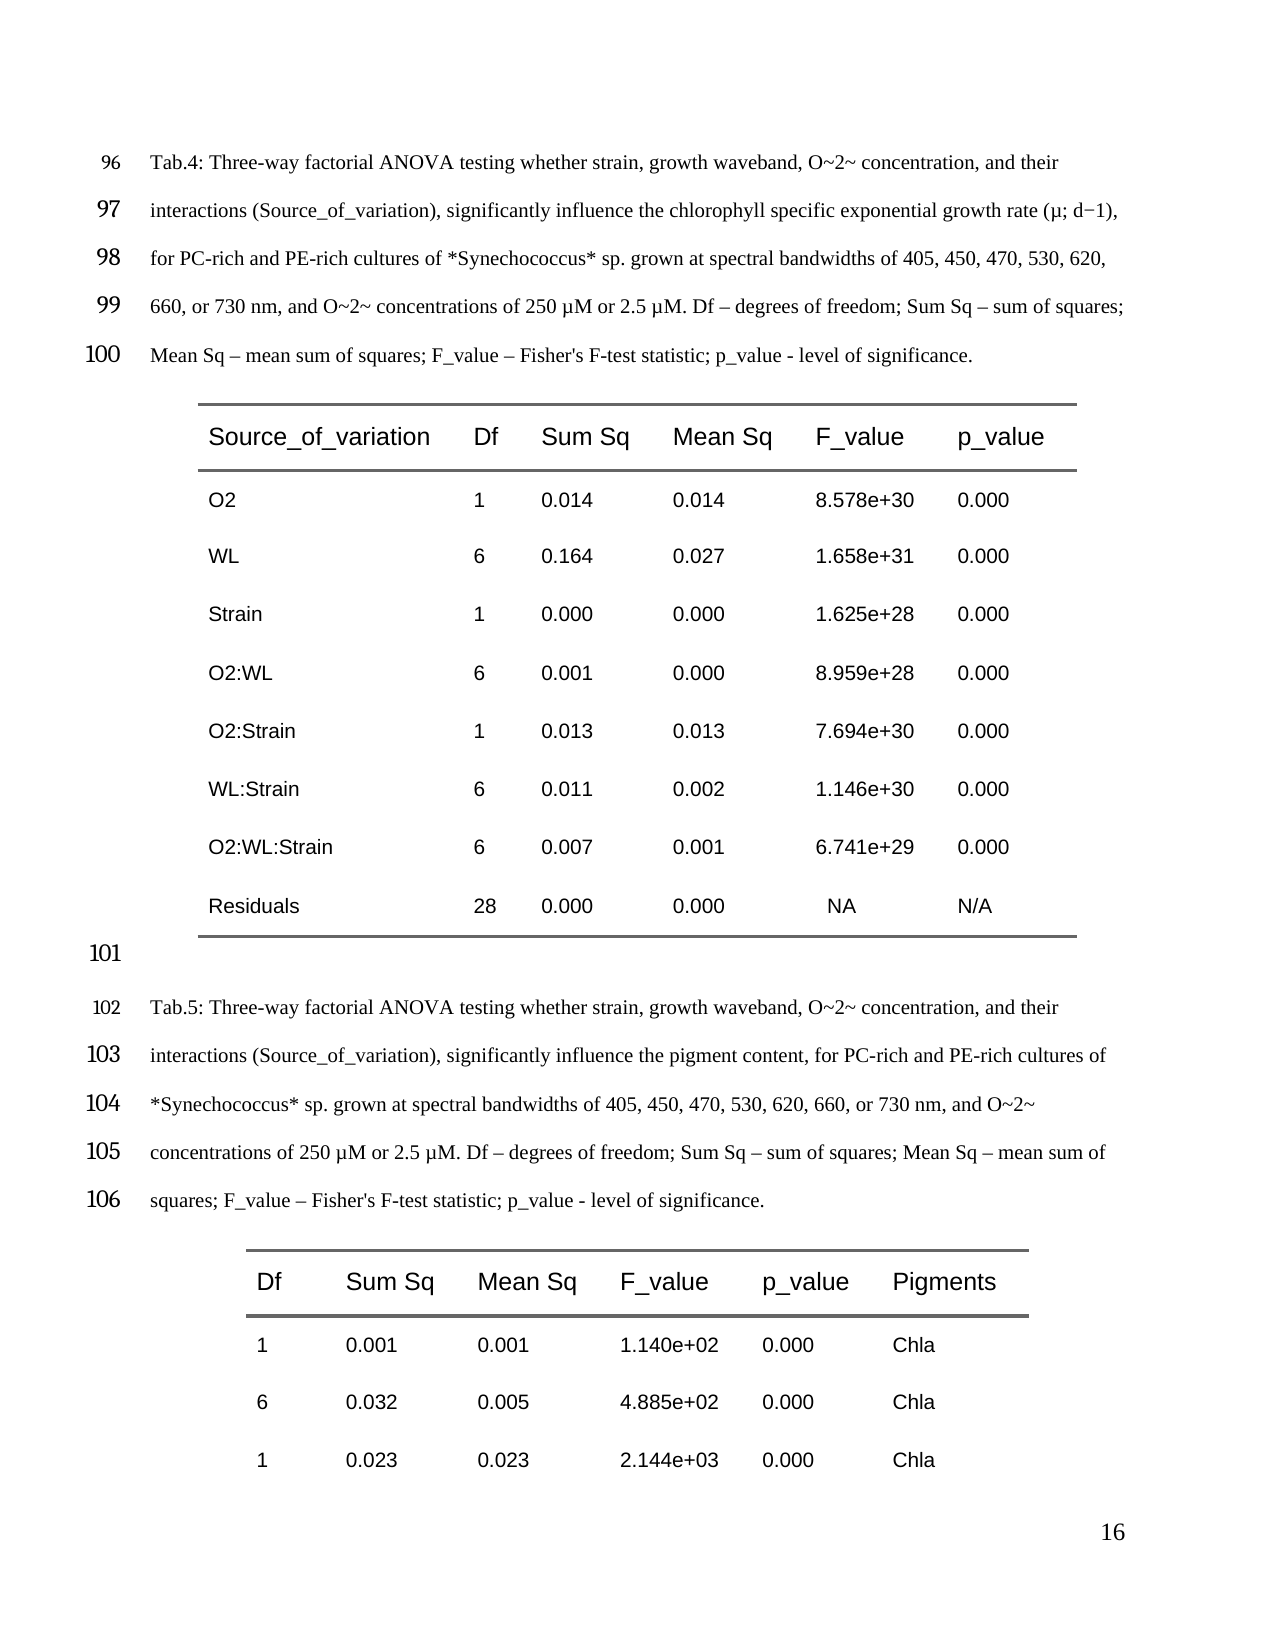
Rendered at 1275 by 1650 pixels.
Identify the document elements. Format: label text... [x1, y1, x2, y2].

table_cell 0.007 [531, 818, 662, 876]
table_cell 0.164 [531, 527, 662, 585]
table_cell WL [198, 527, 463, 585]
table_cell 0.027 [662, 527, 805, 585]
table_cell 0.000 [662, 585, 805, 643]
table_header Sum Sq [531, 406, 662, 469]
table_cell 0.014 [662, 472, 805, 527]
table_cell 0.023 [467, 1431, 609, 1489]
table_cell 7.694e+30 [805, 702, 947, 760]
table_header F_value [805, 406, 947, 469]
table_header Sum Sq [335, 1252, 467, 1314]
table_cell 6 [463, 644, 531, 702]
table_cell O2 [198, 472, 463, 527]
table_cell Chla [882, 1373, 1029, 1431]
table_cell 0.001 [335, 1318, 467, 1373]
table_cell 6 [463, 818, 531, 876]
table_cell Chla [882, 1431, 1029, 1489]
table_cell 6.741e+29 [805, 818, 947, 876]
table_cell Strain [198, 585, 463, 643]
table_cell O2:WL [198, 644, 463, 702]
table_cell 28 [463, 876, 531, 935]
table_cell 0.000 [947, 585, 1077, 643]
table_header Pigments [882, 1252, 1029, 1314]
table_cell 0.001 [467, 1318, 609, 1373]
table_cell 1 [463, 472, 531, 527]
table_cell WL:Strain [198, 760, 463, 818]
table_cell 0.001 [662, 818, 805, 876]
table_cell 6 [463, 527, 531, 585]
table_cell 8.959e+28 [805, 644, 947, 702]
table_cell NA [805, 876, 947, 935]
table_cell 0.013 [662, 702, 805, 760]
table_cell 6 [246, 1373, 335, 1431]
table_cell 6 [463, 760, 531, 818]
table_cell 0.000 [752, 1373, 882, 1431]
table_cell 0.000 [947, 818, 1077, 876]
table_cell 0.000 [947, 644, 1077, 702]
table_cell 0.001 [531, 644, 662, 702]
table_header Mean Sq [662, 406, 805, 469]
table_cell 0.014 [531, 472, 662, 527]
table_cell 2.144e+03 [610, 1431, 752, 1489]
table_header Df [463, 406, 531, 469]
table_cell 1 [246, 1431, 335, 1489]
table_cell 0.000 [662, 876, 805, 935]
table_cell 0.000 [752, 1431, 882, 1489]
table_header p_value [947, 406, 1077, 469]
table_cell 0.002 [662, 760, 805, 818]
table_cell 0.000 [947, 760, 1077, 818]
table_cell 0.032 [335, 1373, 467, 1431]
table_cell 1 [463, 702, 531, 760]
table_cell N/A [947, 876, 1077, 935]
text Tab.4: Three-way factorial ANOVA testing whether strain, growth waveband, O~2~ concentration, and their interactions (Source_of_variation), significantly influence the chlorophyll specific exponential growth rate (µ; d−1), for PC-rich and PE-rich cultures of *Synechococcus* sp. grown at spectral bandwidths of 405, 450, 470, 530, 620, 660, or 730 nm, and O~2~ concentrations of 250 µM or 2.5 µM. Df – degrees of freedom; Sum Sq – sum of squares; Mean Sq – mean sum of squares; F_value – Fisher's F-test statistic; p_value - level of significance. [150, 150, 1125, 367]
table_cell 1.146e+30 [805, 760, 947, 818]
table_cell 4.885e+02 [610, 1373, 752, 1431]
table_header F_value [610, 1252, 752, 1314]
table_cell 1.658e+31 [805, 527, 947, 585]
table_cell 0.000 [662, 644, 805, 702]
table_cell 0.000 [752, 1318, 882, 1373]
table_cell Chla [882, 1318, 1029, 1373]
table_cell Residuals [198, 876, 463, 935]
table_cell O2:Strain [198, 702, 463, 760]
table_cell 1 [463, 585, 531, 643]
table_cell 0.000 [947, 702, 1077, 760]
table_cell 1 [246, 1318, 335, 1373]
table_cell 0.013 [531, 702, 662, 760]
table_cell 0.000 [947, 527, 1077, 585]
table_cell 0.000 [531, 585, 662, 643]
table_cell 0.023 [335, 1431, 467, 1489]
table_cell 8.578e+30 [805, 472, 947, 527]
table_cell 0.000 [531, 876, 662, 935]
table_cell 1.140e+02 [610, 1318, 752, 1373]
table_cell O2:WL:Strain [198, 818, 463, 876]
table_header p_value [752, 1252, 882, 1314]
table_cell 0.011 [531, 760, 662, 818]
table_cell 1.625e+28 [805, 585, 947, 643]
table_cell 0.005 [467, 1373, 609, 1431]
table_header Df [246, 1252, 335, 1314]
table_header Source_of_variation [198, 406, 463, 469]
text Tab.5: Three-way factorial ANOVA testing whether strain, growth waveband, O~2~ concentration, and their interactions (Source_of_variation), significantly influence the pigment content, for PC-rich and PE-rich cultures of *Synechococcus* sp. grown at spectral bandwidths of 405, 450, 470, 530, 620, 660, or 730 nm, and O~2~ concentrations of 250 µM or 2.5 µM. Df – degrees of freedom; Sum Sq – sum of squares; Mean Sq – mean sum of squares; F_value – Fisher's F-test statistic; p_value - level of significance. [150, 995, 1125, 1212]
table_cell 0.000 [947, 472, 1077, 527]
table_header Mean Sq [467, 1252, 609, 1314]
